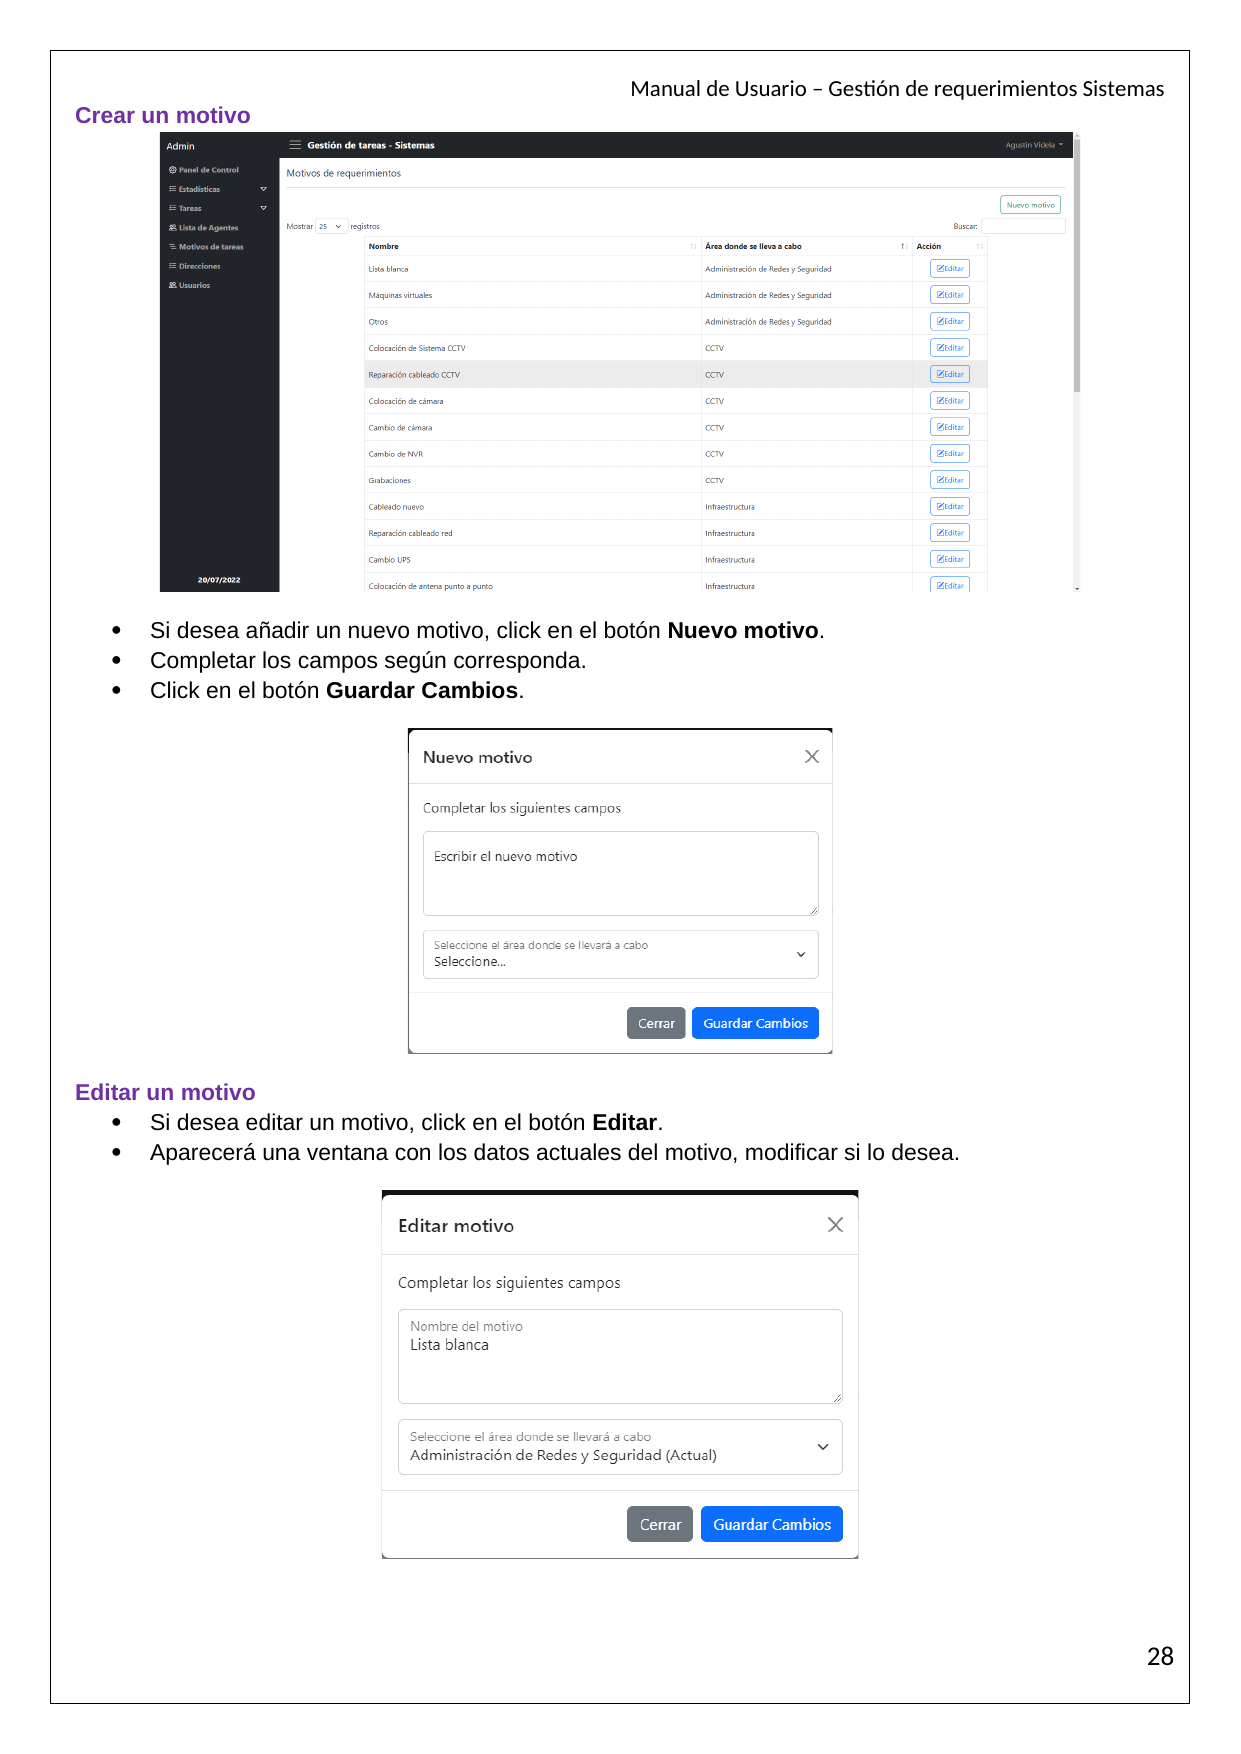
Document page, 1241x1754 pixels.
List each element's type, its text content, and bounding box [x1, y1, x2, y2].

picture [381, 1190, 859, 1559]
list Completar los campos según corresponda. [112, 647, 1165, 673]
list Click en el botón Guardar Cambios. [112, 677, 1165, 703]
list Si desea editar un motivo, click en el botón Editar. [112, 1109, 1165, 1135]
list Si desea añadir un nuevo motivo, click en el botón Nuevo motivo. [112, 617, 1165, 643]
subtitle Editar un motivo [75, 1079, 1165, 1105]
list Aparecerá una ventana con los datos actuales del motivo, modificar si lo desea. [112, 1139, 1165, 1165]
subtitle Crear un motivo [75, 102, 1165, 128]
picture [407, 728, 833, 1054]
picture [159, 132, 1081, 592]
